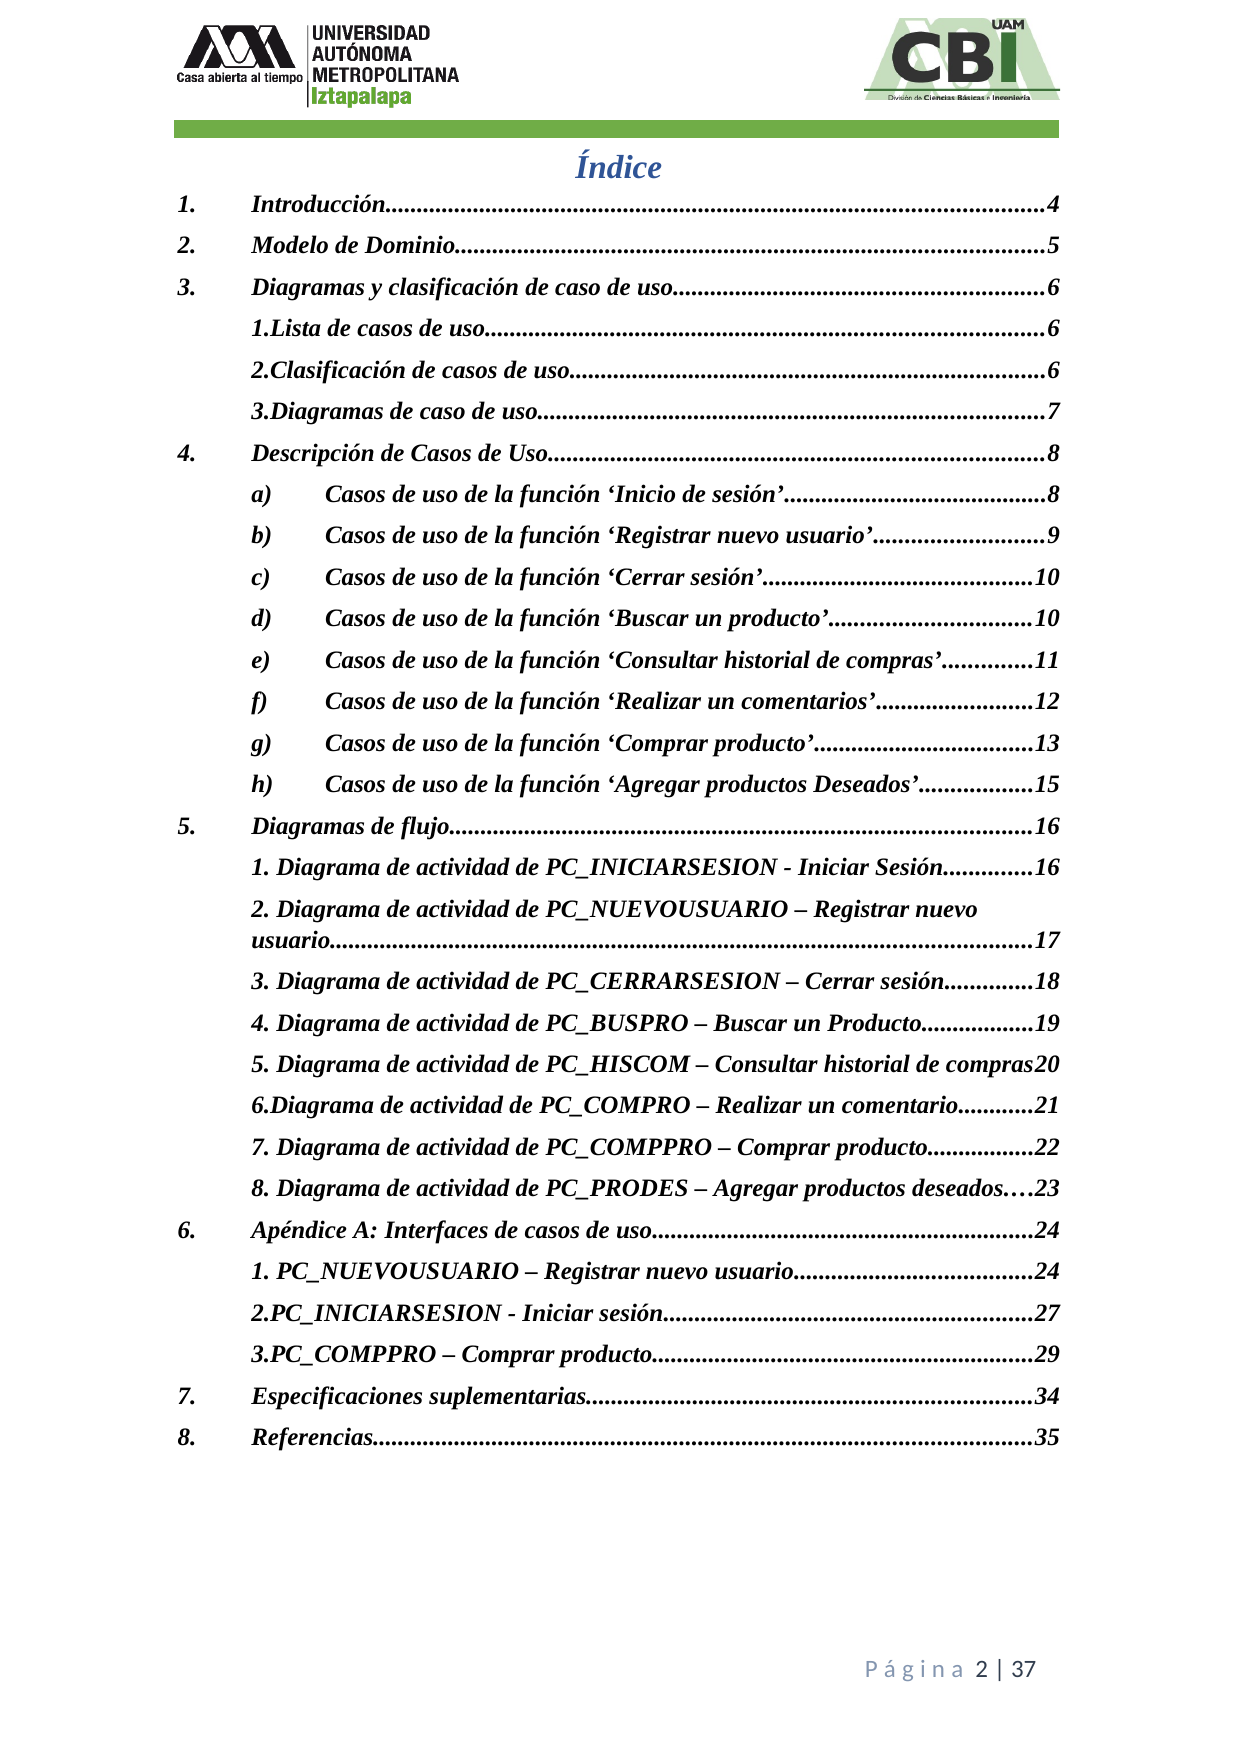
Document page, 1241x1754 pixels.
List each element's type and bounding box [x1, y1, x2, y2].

picture [177, 25, 459, 109]
picture [863, 18, 1060, 100]
